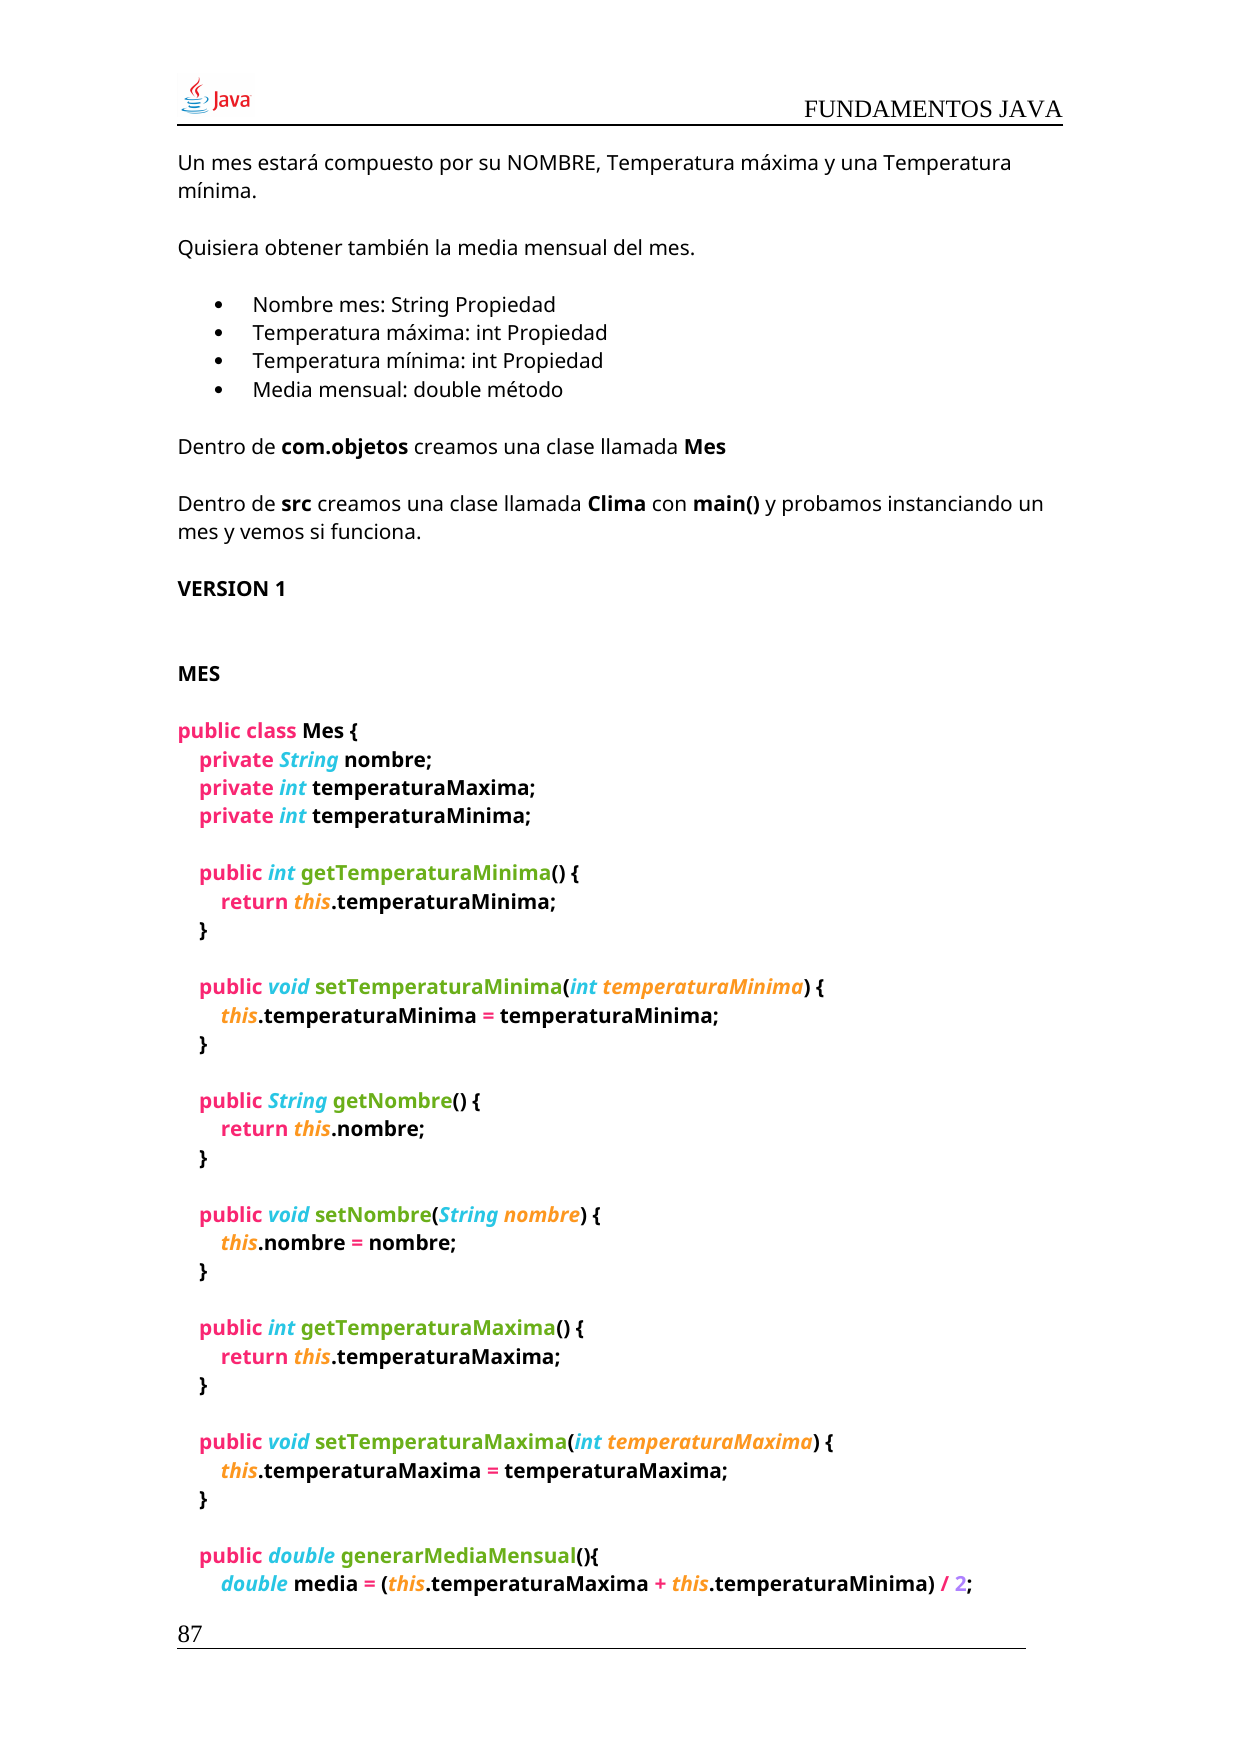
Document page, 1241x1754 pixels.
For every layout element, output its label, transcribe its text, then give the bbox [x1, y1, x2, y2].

text public void setTemperaturaMaxima(int temperaturaMaxima) { [177, 1427, 1063, 1456]
text public void setTemperaturaMinima(int temperaturaMinima) { [177, 972, 1063, 1001]
text public void setNombre(String nombre) { [177, 1200, 1063, 1228]
text private String nombre; [177, 745, 1063, 773]
text return this.nombre; [177, 1114, 1063, 1143]
text return this.temperaturaMaxima; [177, 1342, 1063, 1370]
text private int temperaturaMinima; [177, 802, 1063, 830]
text Dentro de com.objetos creamos una clase llamada Mes [177, 432, 1063, 460]
text } [177, 915, 1063, 944]
text double media = (this.temperaturaMaxima + this.temperaturaMinima) / 2; [177, 1569, 1063, 1598]
text this.temperaturaMinima = temperaturaMinima; [177, 1001, 1063, 1029]
list Nombre mes: String Propiedad [215, 290, 1063, 318]
text VERSION 1 [177, 574, 1063, 603]
list Temperatura mínima: int Propiedad [215, 347, 1063, 375]
text } [177, 1029, 1063, 1058]
text } [177, 1143, 1063, 1171]
text this.temperaturaMaxima = temperaturaMaxima; [177, 1456, 1063, 1484]
text public class Mes { [177, 716, 1063, 745]
text MES [177, 659, 1063, 688]
text public int getTemperaturaMinima() { [177, 858, 1063, 887]
text this.nombre = nombre; [177, 1228, 1063, 1257]
text Un mes estará compuesto por su NOMBRE, Temperatura máxima y una Temperatura mínima. [177, 148, 1063, 204]
text } [177, 1484, 1063, 1513]
text public int getTemperaturaMaxima() { [177, 1313, 1063, 1342]
text return this.temperaturaMinima; [177, 887, 1063, 915]
text Quisiera obtener también la media mensual del mes. [177, 233, 1063, 261]
list Media mensual: double método [215, 375, 1063, 403]
text public double generarMediaMensual(){ [177, 1541, 1063, 1569]
text } [177, 1257, 1063, 1285]
text private int temperaturaMaxima; [177, 773, 1063, 802]
text Dentro de src creamos una clase llamada Clima con main() y probamos instanciando un mes y vemos si funciona. [177, 489, 1063, 546]
picture [177, 73, 255, 117]
list Temperatura máxima: int Propiedad [215, 318, 1063, 347]
text } [177, 1370, 1063, 1399]
text public String getNombre() { [177, 1086, 1063, 1114]
